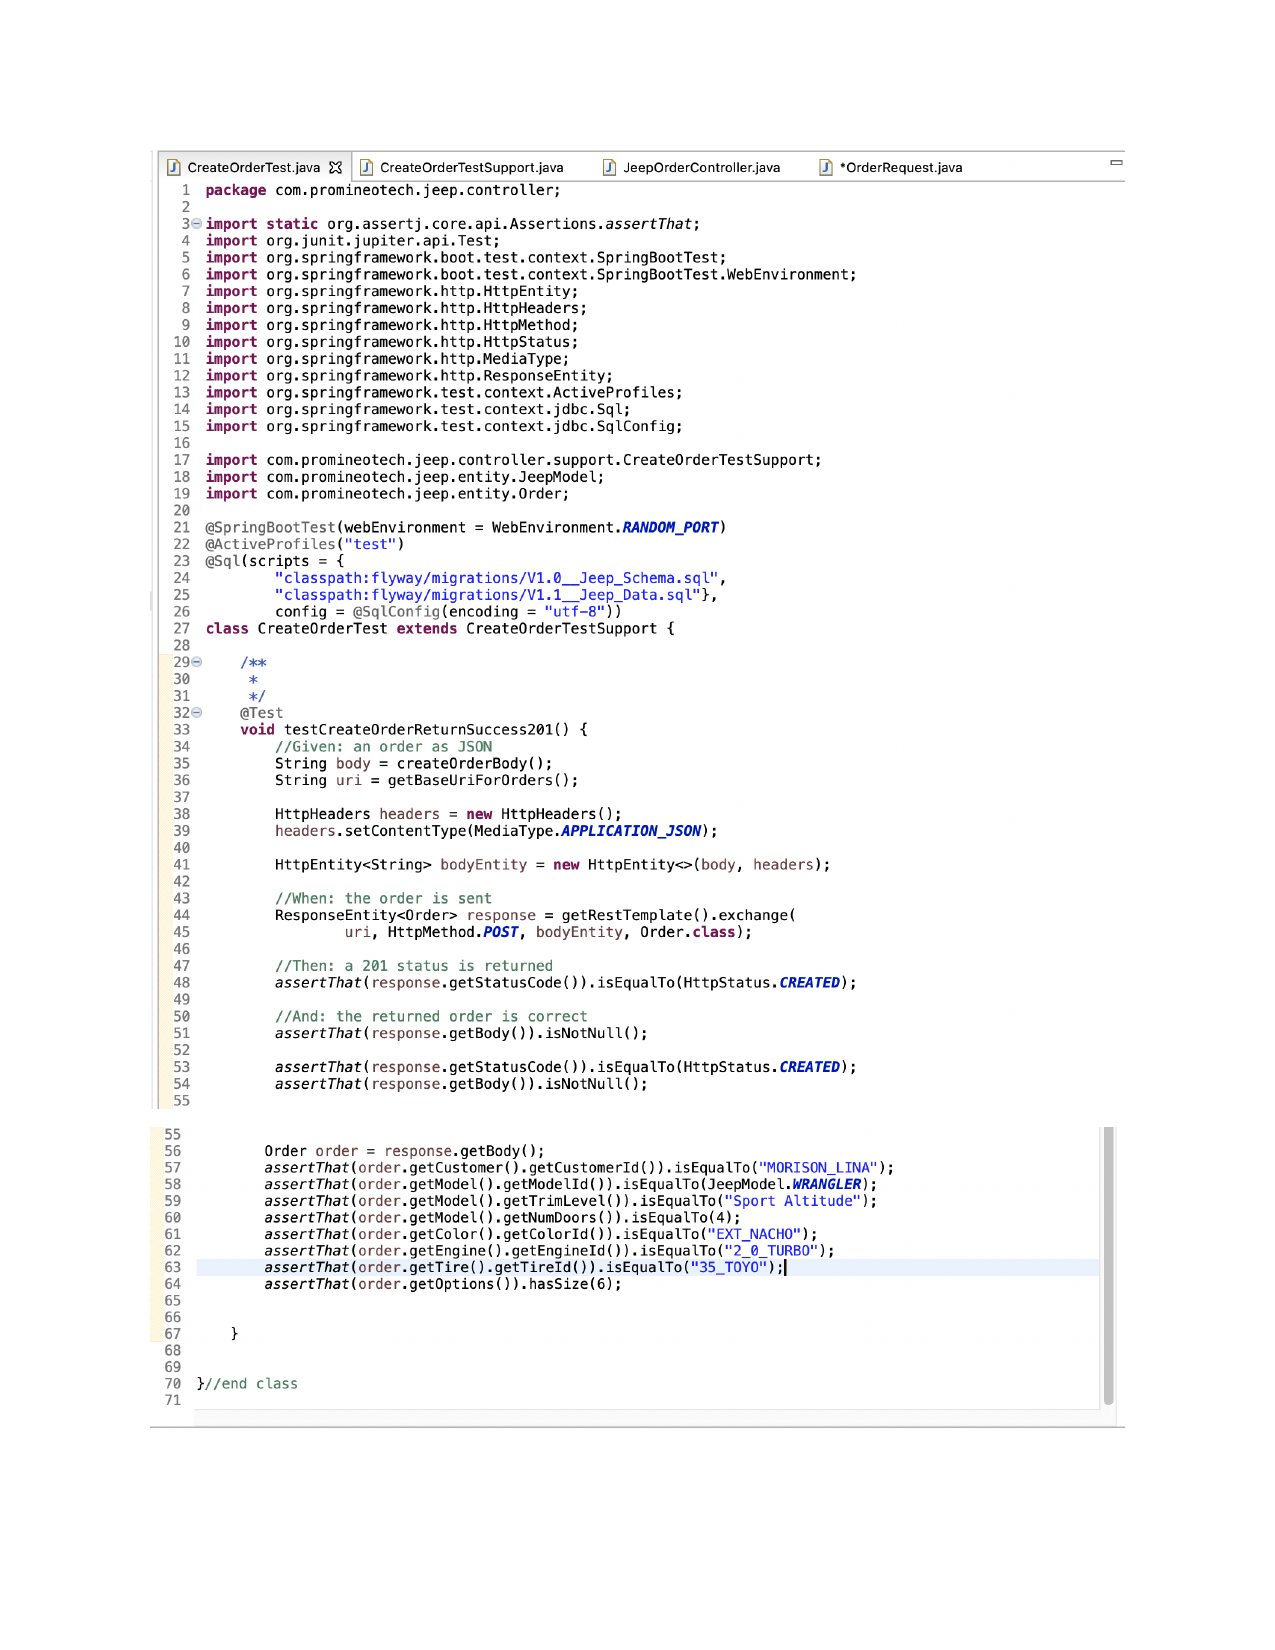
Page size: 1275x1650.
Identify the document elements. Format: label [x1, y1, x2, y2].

picture [150, 150, 1125, 1109]
picture [150, 1127, 1125, 1431]
